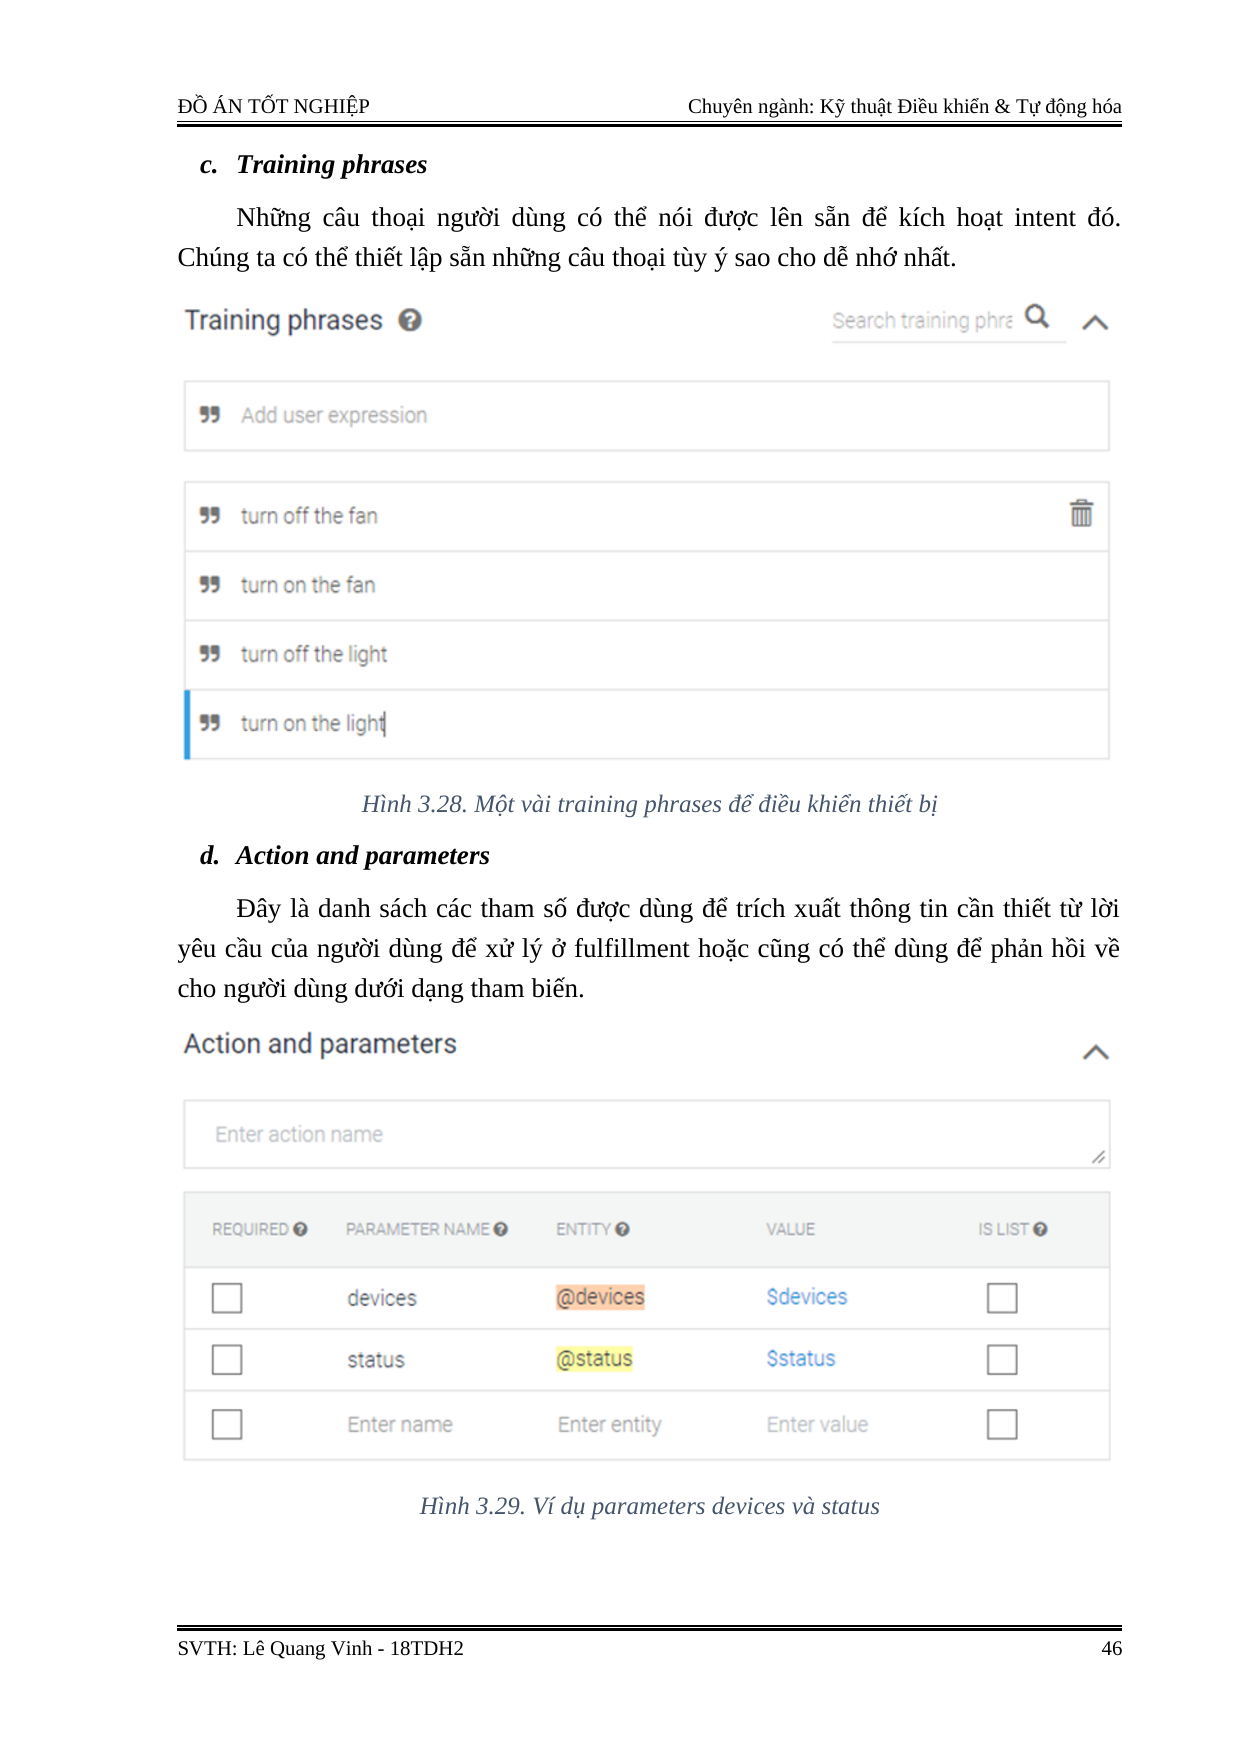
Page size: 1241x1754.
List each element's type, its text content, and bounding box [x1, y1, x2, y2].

picture [177, 298, 1123, 771]
picture [177, 1029, 1123, 1466]
text Đây là danh sách các tham số được dùng để trích xuất thông tin cần thiết từ lời yêu cầu của người dùng để xử lý ở fulfillment hoặc cũng có thể dùng để phản hồi về cho người dùng dưới dạng tham biến. [177, 892, 1122, 1004]
text Những câu thoại người dùng có thể nói được lên sẵn để kích hoạt intent đó. Chúng ta có thể thiết lập sẵn những câu thoại tùy ý sao cho dễ nhớ nhất. [177, 201, 1122, 272]
text Training phrases [200, 148, 1122, 179]
text Action and parameters [200, 839, 1122, 870]
